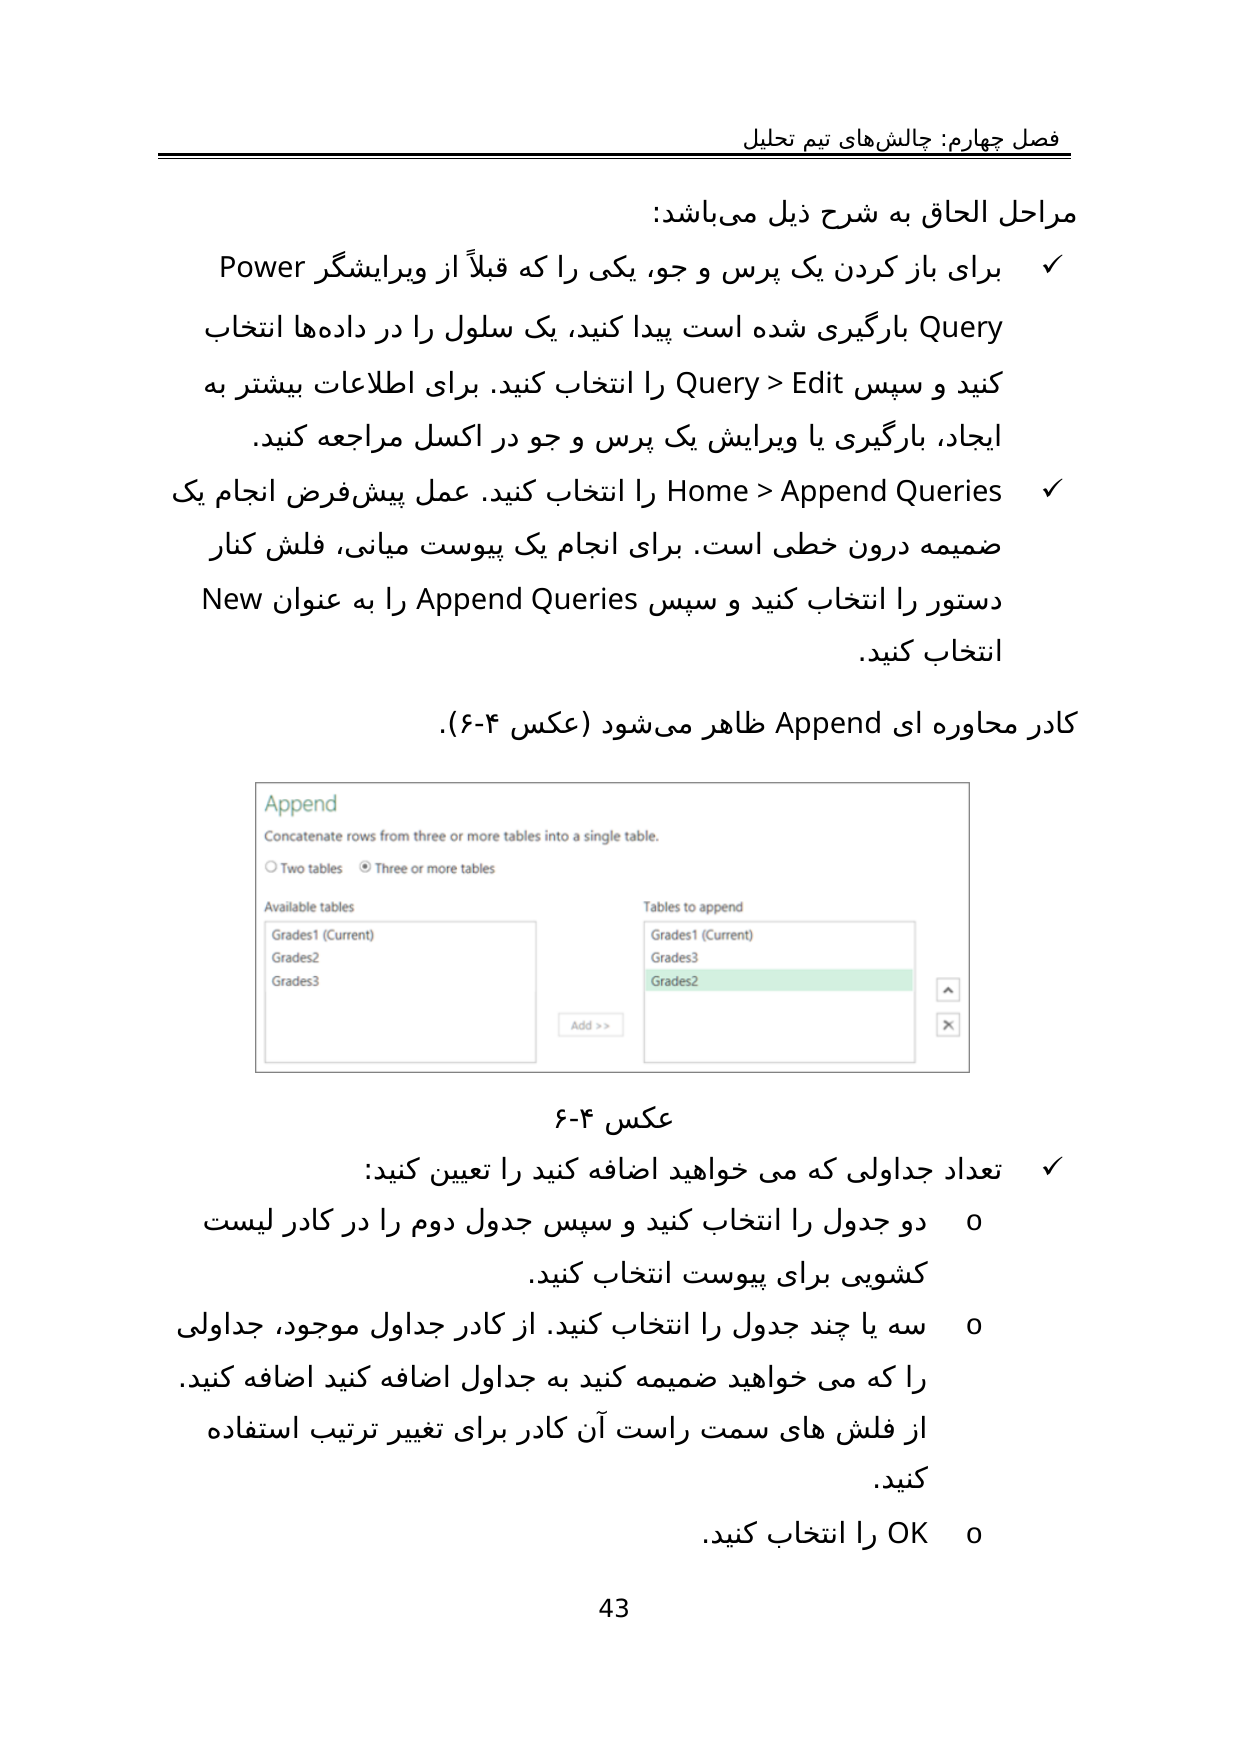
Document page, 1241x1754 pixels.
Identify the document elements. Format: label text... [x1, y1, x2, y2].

list سه یا چند جدول را انتخاب کنید. از کادر جداول موجود، جداولی را که می خواهید ضمیمه کنید به جداول اضافه کنید اضافه کنید. از فلش های سمت راست آن کادر برای تغییر ترتیب استفاده کنید. [150, 1307, 965, 1496]
list دو جدول را انتخاب کنید و سپس جدول دوم را در کادر لیست کشویی برای پیوست انتخاب کنید. [150, 1203, 965, 1290]
list Home > Append Queries را انتخاب کنید. عمل پیش‌فرض انجام یک ضمیمه درون خطی است. برای انجام یک پیوست میانی، فلش کنار دستور را انتخاب کنید و سپس Append Queries را به عنوان New انتخاب کنید. [150, 470, 1040, 668]
picture [252, 774, 975, 1074]
text کادر محاوره ای Append ظاهر می‌شود (عکس ۴-۶). [150, 702, 1078, 742]
text عکس ۴-۶ [150, 1102, 1078, 1136]
text مراحل الحاق به شرح ذیل می‌باشد: [150, 196, 1078, 229]
list تعداد جداولی که می خواهید اضافه کنید را تعیین کنید: [150, 1152, 1040, 1186]
list OK را انتخاب کنید. [150, 1513, 965, 1553]
list برای باز کردن یک پرس و جو، یکی را که قبلاً از ویرایشگر Power Query بارگیری شده است پیدا کنید، یک سلول را در داده‌ها انتخاب کنید و سپس Query > Edit را انتخاب کنید. برای اطلاعات بیشتر به ایجاد، بارگیری یا ویرایش یک پرس و جو در اکسل مراجعه کنید. [150, 247, 1040, 453]
